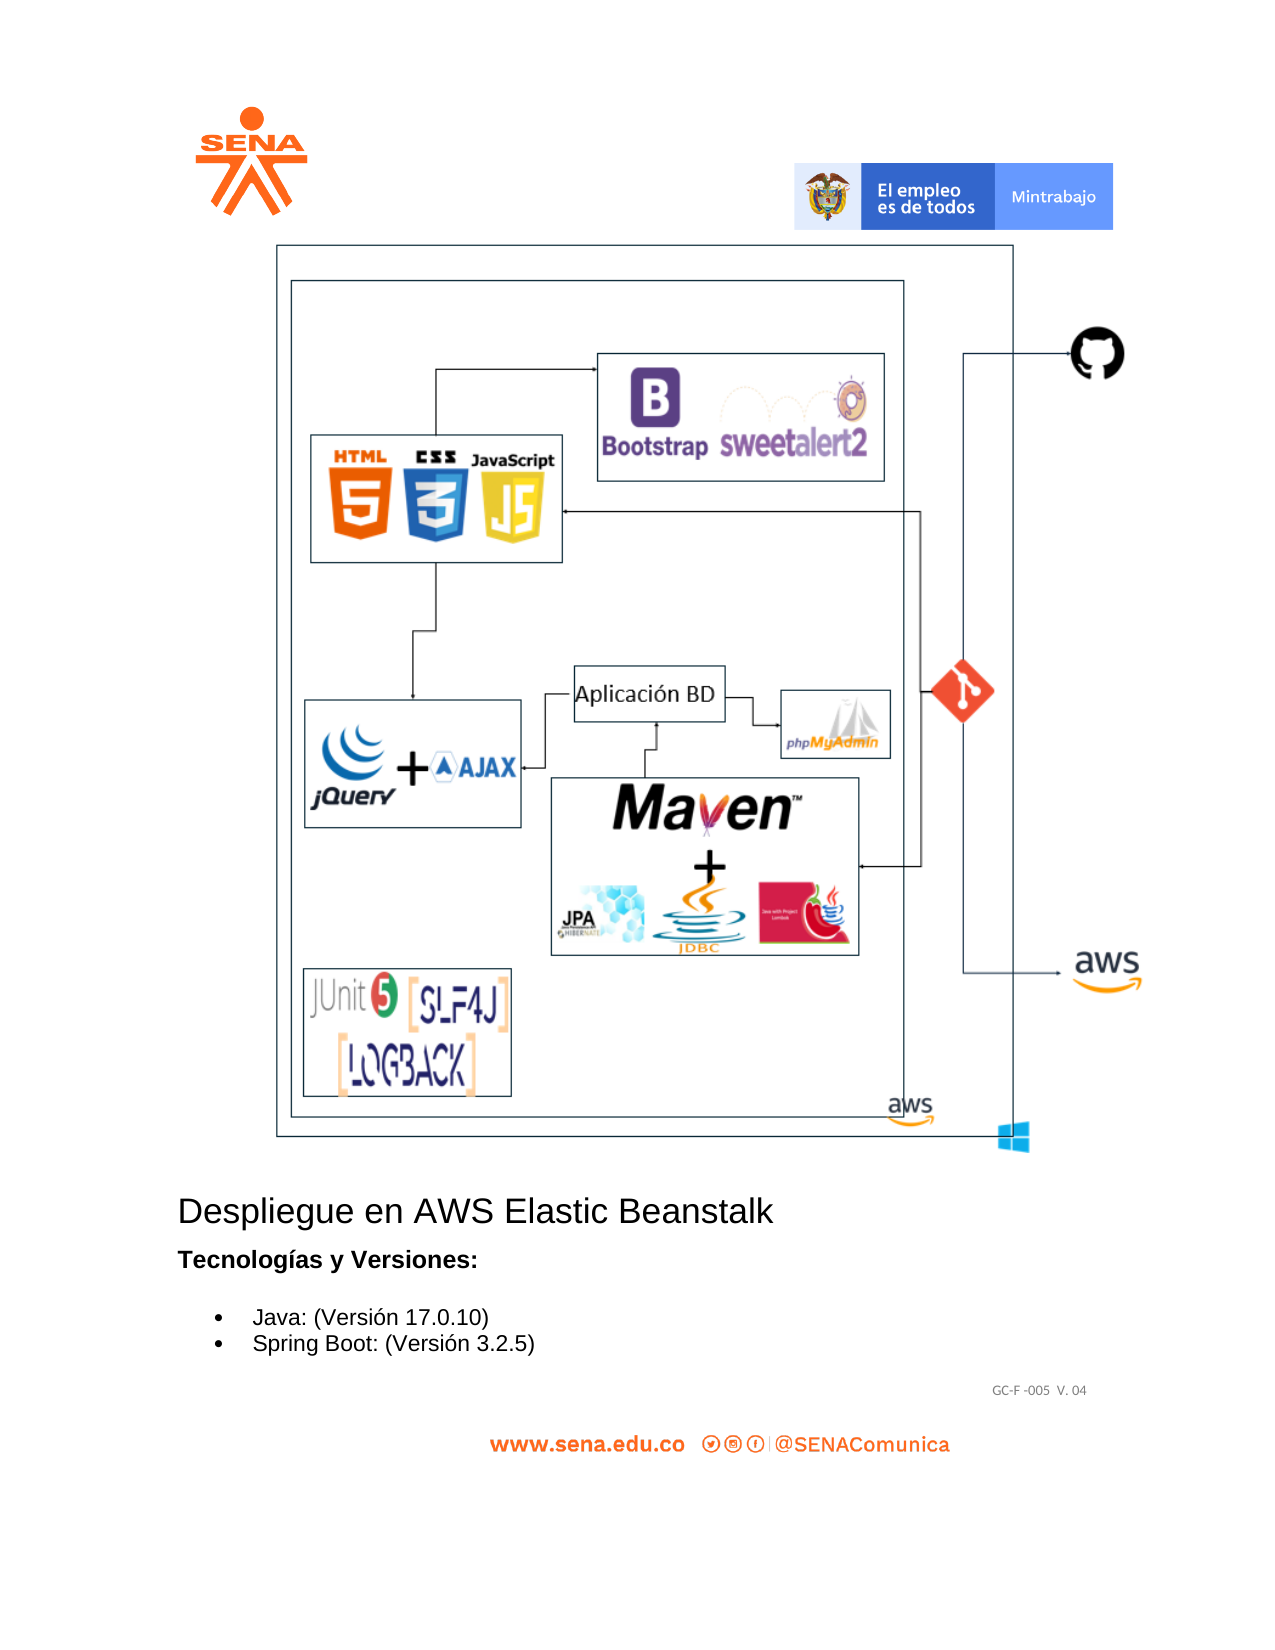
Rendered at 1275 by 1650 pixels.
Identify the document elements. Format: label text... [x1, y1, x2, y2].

list Spring Boot: (Versión 3.2.5) [215, 1330, 1098, 1356]
list Java: (Versión 17.0.10) [215, 1303, 1098, 1330]
picture [478, 1423, 960, 1464]
text Tecnologías y Versiones: [177, 1246, 1098, 1274]
picture [177, 85, 1173, 1153]
subtitle Despliegue en AWS Elastic Beanstalk [177, 1190, 1098, 1231]
